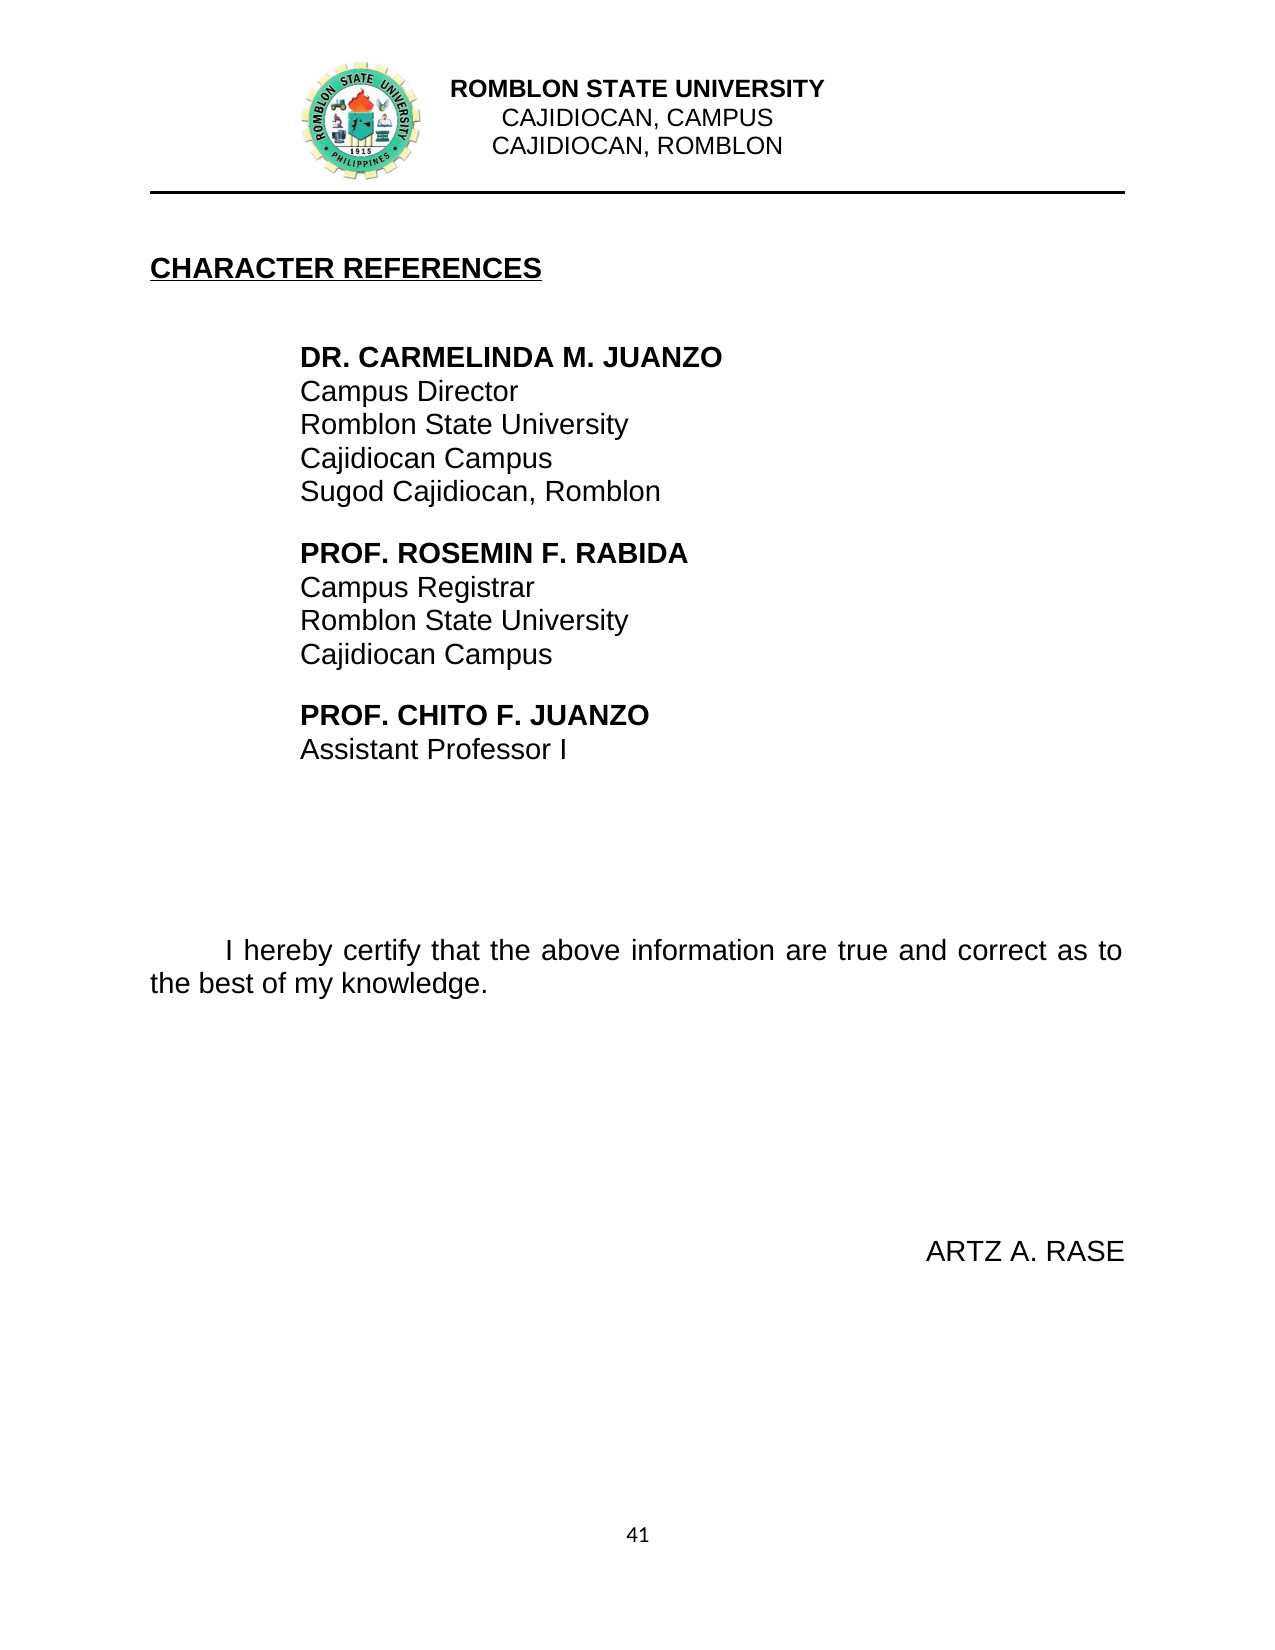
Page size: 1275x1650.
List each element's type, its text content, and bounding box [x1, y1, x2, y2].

text DR. CARMELINDA M. JUANZO [150, 340, 1125, 374]
text Cajidiocan Campus [150, 441, 1125, 474]
text CHARACTER REFERENCES [150, 251, 1125, 284]
text ARTZ A. RASE [150, 1234, 1125, 1268]
picture [311, 71, 411, 170]
text Cajidiocan Campus [150, 637, 1125, 670]
text Romblon State University [150, 603, 1125, 637]
text I hereby certify that the above information are true and correct as to the best of my knowledge. [150, 933, 1125, 1000]
text PROF. ROSEMIN F. RABIDA [150, 536, 1125, 569]
text Campus Registrar [150, 569, 1125, 603]
text Campus Director [150, 374, 1125, 407]
text Romblon State University [150, 407, 1125, 441]
text Sugod Cajidiocan, Romblon [150, 474, 1125, 508]
text Assistant Professor I [150, 732, 1125, 765]
text PROF. CHITO F. JUANZO [150, 698, 1125, 732]
